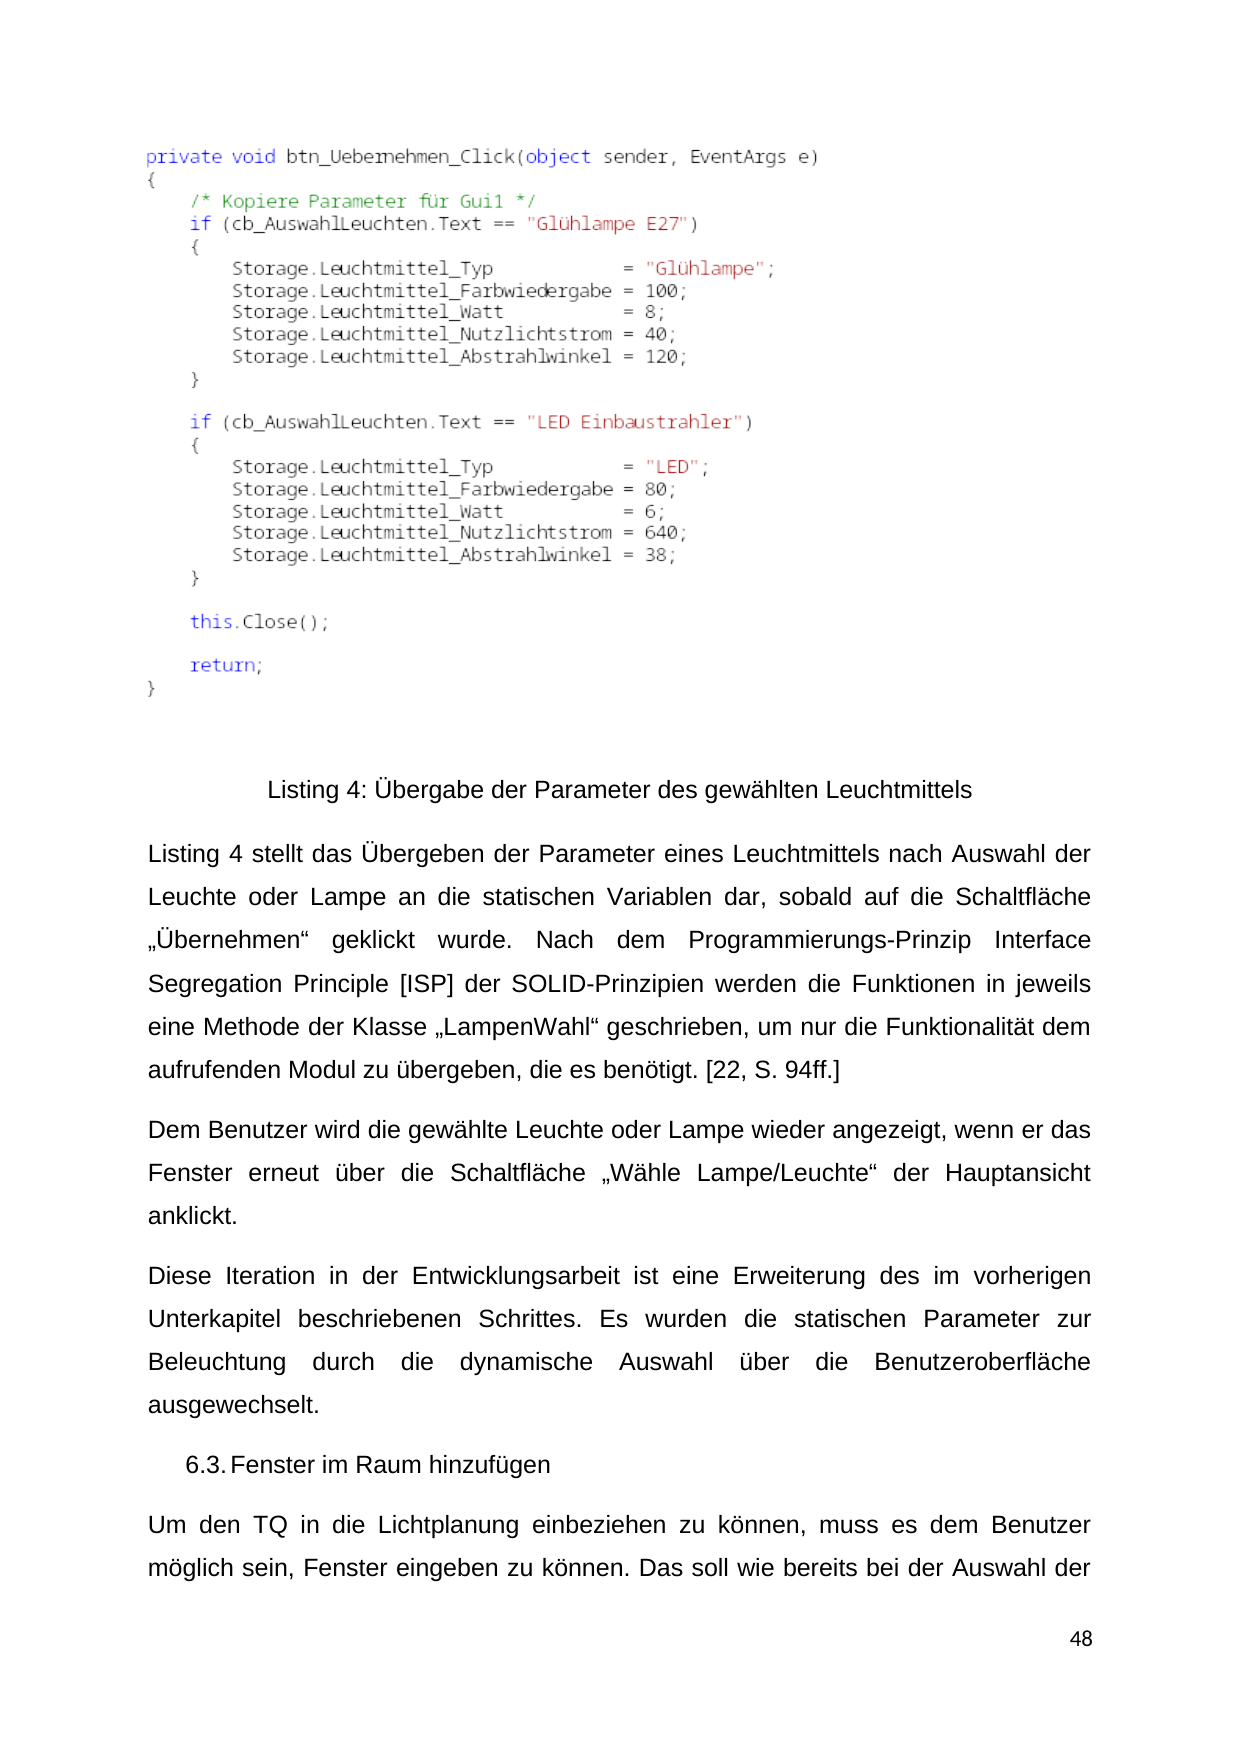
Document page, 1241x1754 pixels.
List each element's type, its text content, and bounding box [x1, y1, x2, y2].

text Listing 4 stellt das Übergeben der Parameter eines Leuchtmittels nach Auswahl der Leuchte oder Lampe an die statischen Variablen dar, sobald auf die Schaltfläche „Übernehmen“ geklickt wurde. Nach dem Programmierungs-Prinzip Interface Segregation Principle [ISP] der SOLID-Prinzipien werden die Funktionen in jeweils eine Methode der Klasse „LampenWahl“ geschrieben, um nur die Funktionalität dem aufrufenden Modul zu übergeben, die es benötigt. [22, S. 94ff.] [148, 839, 1093, 1084]
text Dem Benutzer wird die gewählte Leuchte oder Lampe wieder angezeigt, wenn er das Fenster erneut über die Schaltfläche „Wähle Lampe/Leuchte“ der Hauptansicht anklickt. [148, 1115, 1093, 1230]
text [148, 1510, 1093, 1582]
text Listing 4: Übergabe der Parameter des gewählten Leuchtmittels [148, 775, 1093, 804]
subtitle Fenster im Raum hinzufügen [185, 1450, 1093, 1479]
text Diese Iteration in der Entwicklungsarbeit ist eine Erweiterung des im vorherigen Unterkapitel beschriebenen Schrittes. Es wurden die statischen Parameter zur Beleuchtung durch die dynamische Auswahl über die Benutzeroberfläche ausgewechselt. [148, 1261, 1093, 1419]
